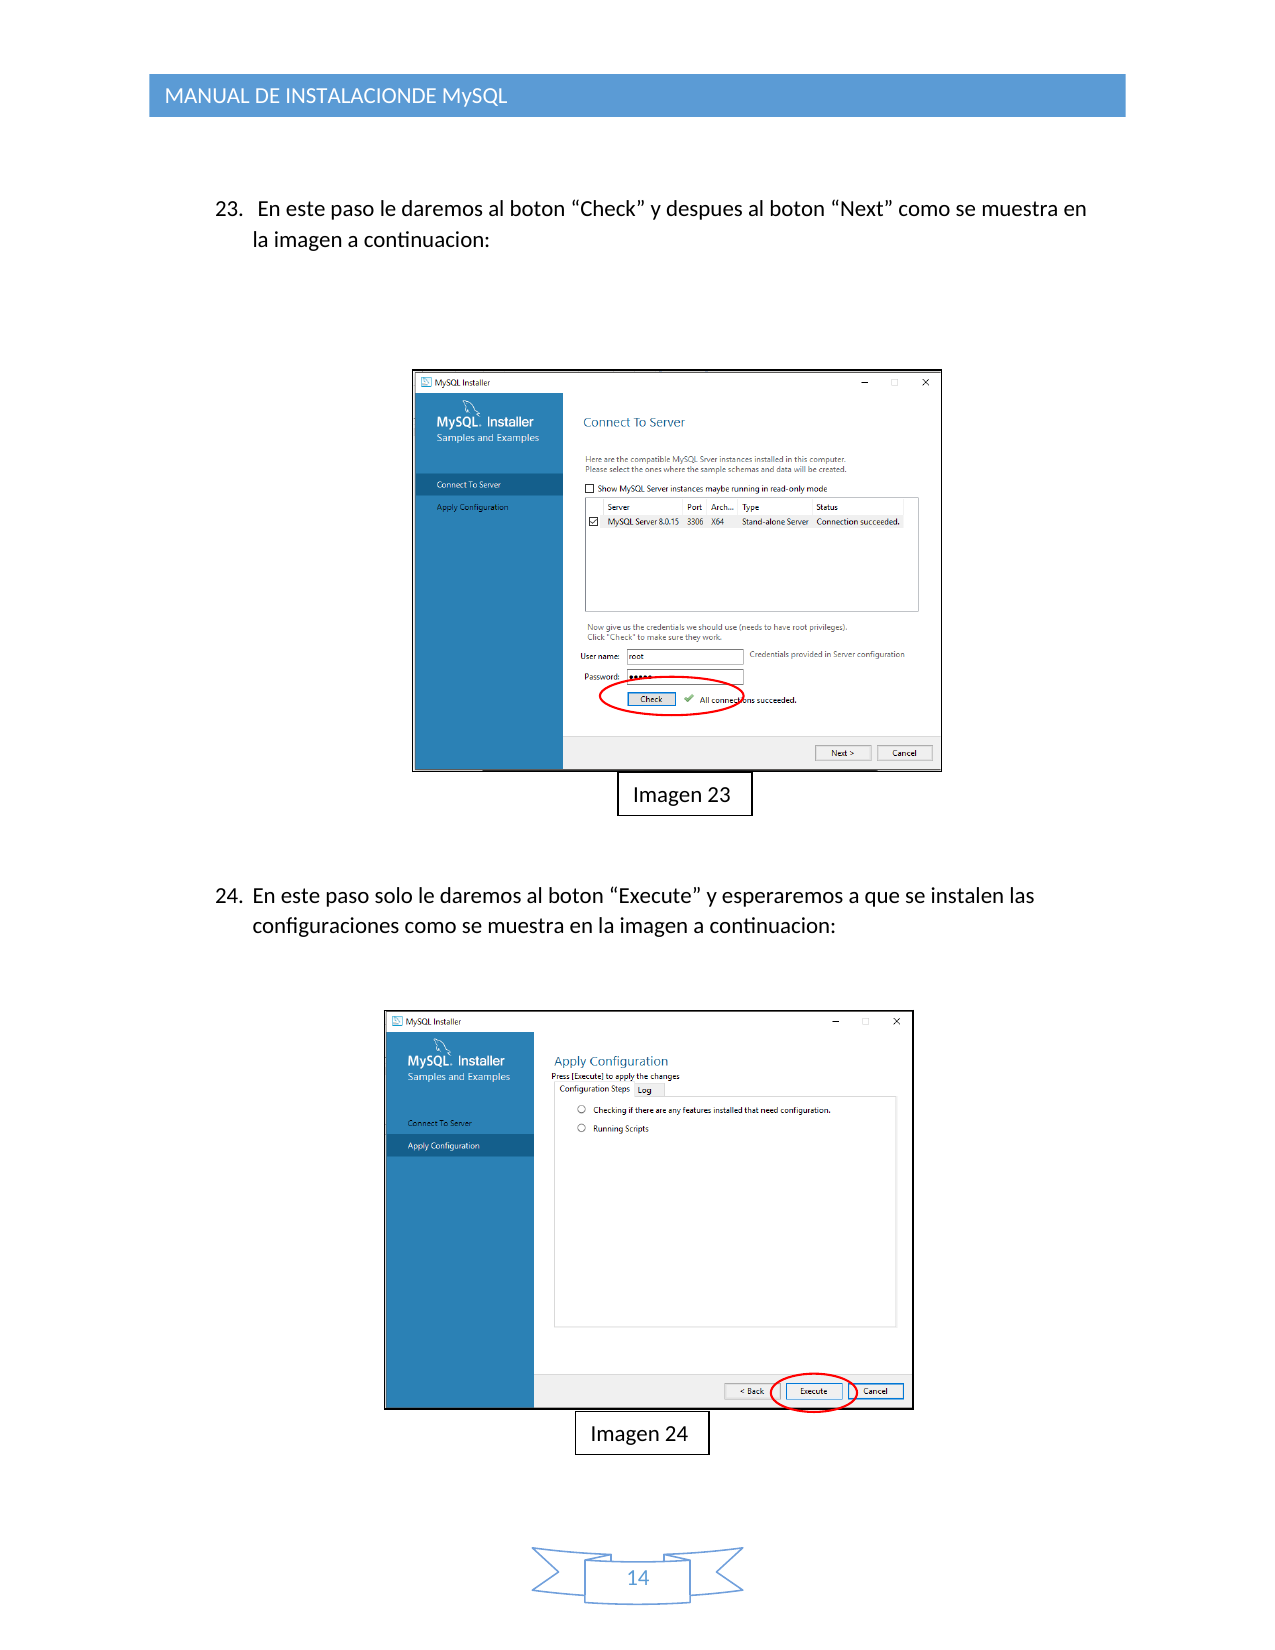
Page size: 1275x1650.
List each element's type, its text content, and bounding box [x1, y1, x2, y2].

picture [385, 1011, 912, 1408]
picture [773, 1375, 855, 1408]
list En este paso le daremos al boton “Check” y despues al boton “Next” como se muestra en la imagen a continuacion: [215, 194, 1098, 253]
list En este paso solo le daremos al boton “Execute” y esperaremos a que se instalen las configuraciones como se muestra en la imagen a continuacion: [215, 881, 1098, 939]
picture [413, 371, 941, 771]
